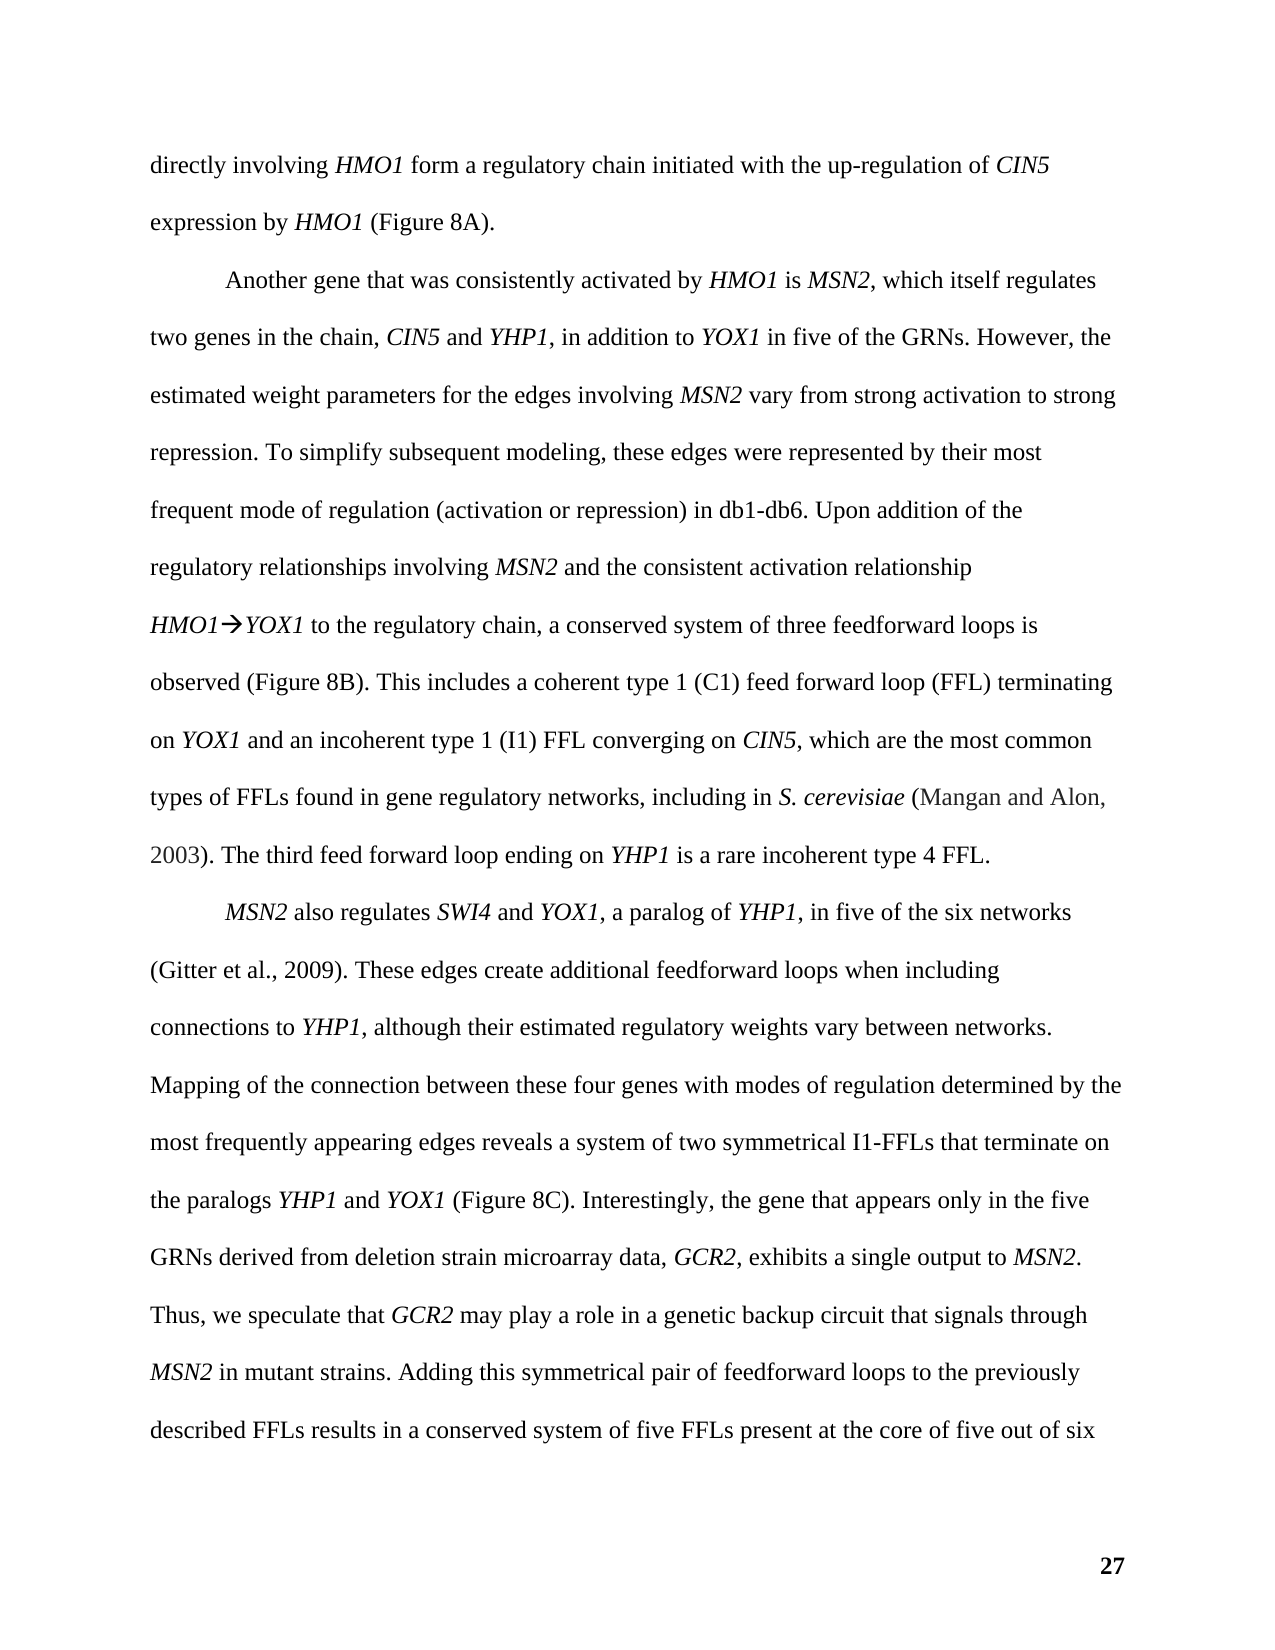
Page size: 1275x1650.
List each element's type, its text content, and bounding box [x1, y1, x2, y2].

text Another gene that was consistently activated by HMO1 is MSN2, which itself regulates two genes in the chain, CIN5 and YHP1, in addition to YOX1 in five of the GRNs. However, the estimated weight parameters for the edges involving MSN2 vary from strong activation to strong repression. To simplify subsequent modeling, these edges were represented by their most frequent mode of regulation (activation or repression) in db1-db6. Upon addition of the regulatory relationships involving MSN2 and the consistent activation relationship HMO1YOX1 to the regulatory chain, a conserved system of three feedforward loops is observed (Figure 8B). This includes a coherent type 1 (C1) feed forward loop (FFL) terminating on YOX1 and an incoherent type 1 (I1) FFL converging on CIN5, which are the most common types of FFLs found in gene regulatory networks, including in S. cerevisiae (Mangan and Alon, 2003). The third feed forward loop ending on YHP1 is a rare incoherent type 4 FFL. [150, 265, 1125, 869]
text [150, 897, 1125, 1444]
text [150, 150, 1125, 236]
